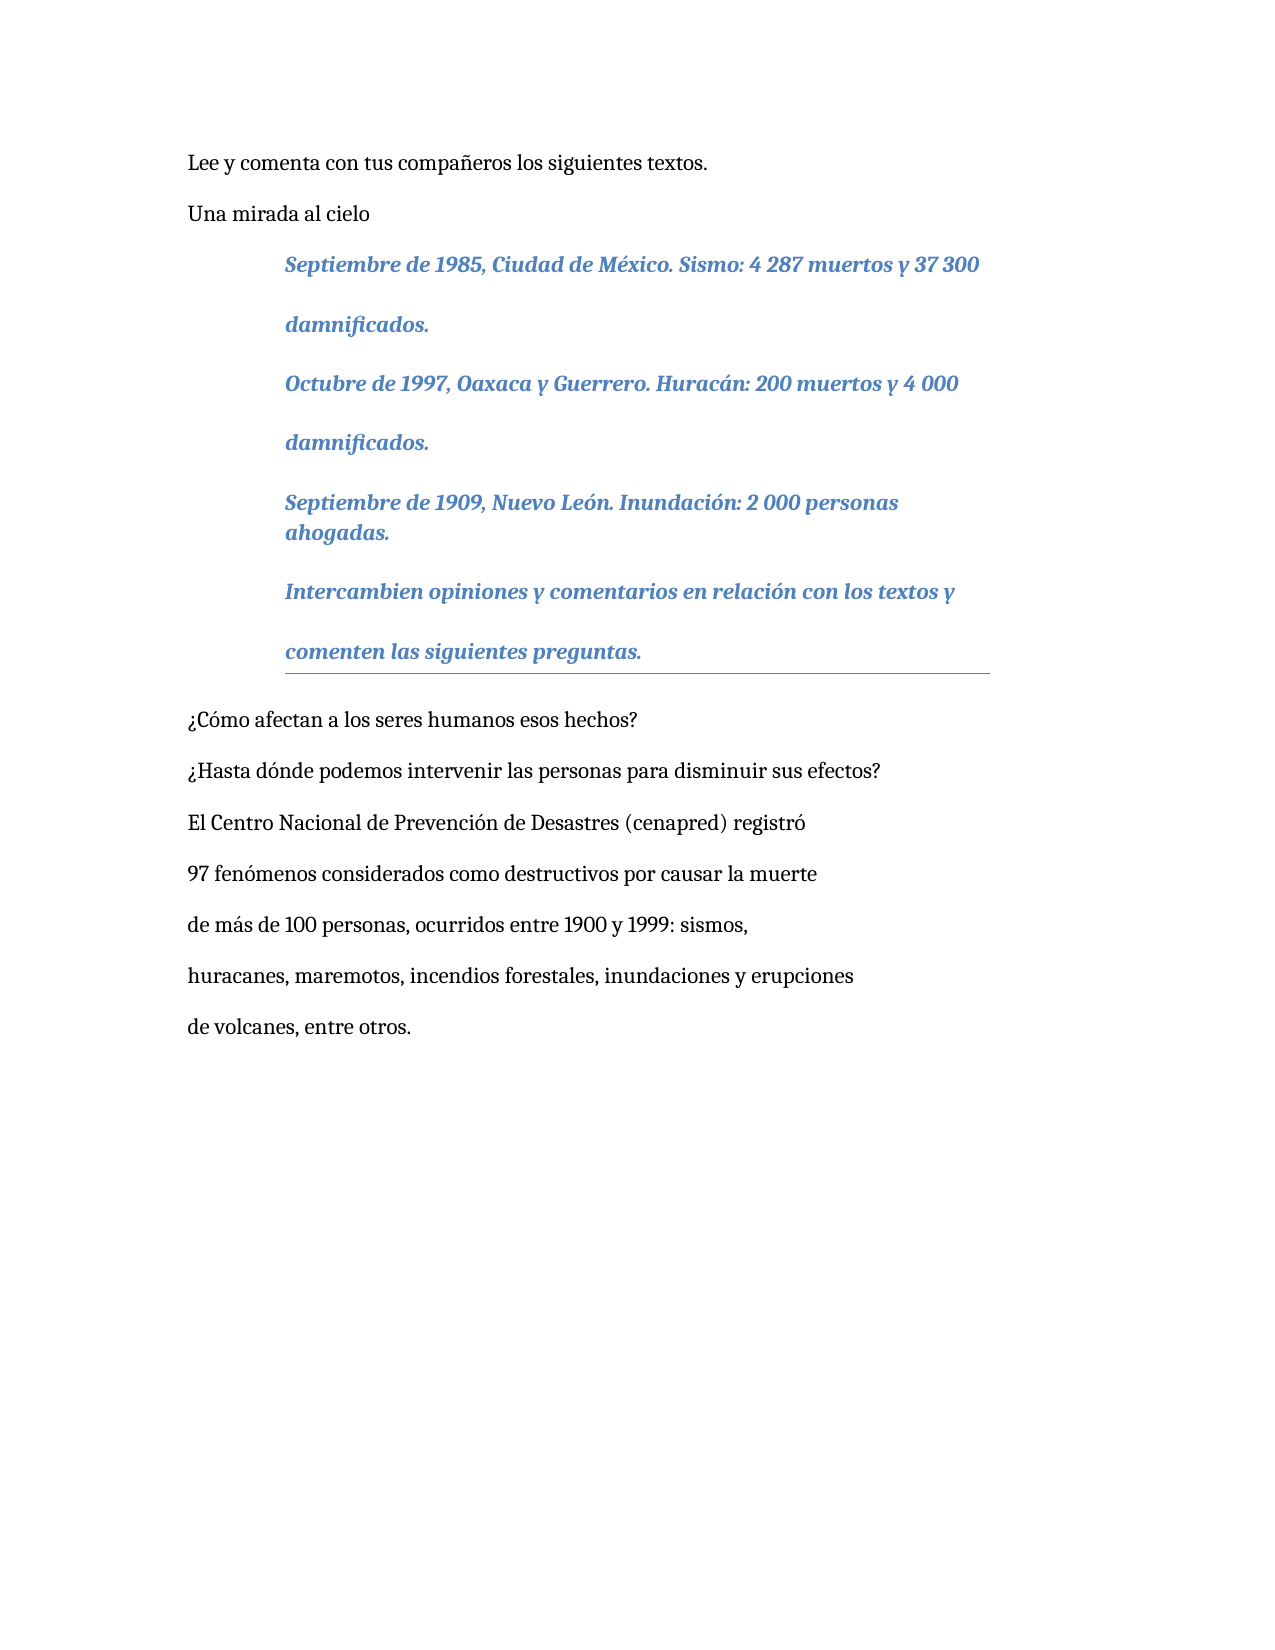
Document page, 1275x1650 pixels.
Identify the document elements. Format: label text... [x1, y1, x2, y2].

text ¿Hasta dónde podemos intervenir las personas para disminuir sus efectos? [187, 758, 1087, 785]
text Septiembre de 1909, Nuevo León. Inundación: 2 000 personas ahogadas. [285, 489, 990, 546]
text de volcanes, entre otros. [187, 1013, 1087, 1040]
text Septiembre de 1985, Ciudad de México. Sismo: 4 287 muertos y 37 300 [285, 252, 990, 278]
text damnificados. [285, 430, 990, 457]
text 97 fenómenos considerados como destructivos por causar la muerte [187, 860, 1087, 887]
text huracanes, maremotos, incendios forestales, inundaciones y erupciones [187, 962, 1087, 989]
text El Centro Nacional de Prevención de Desastres (cenapred) registró [187, 809, 1087, 836]
text Lee y comenta con tus compañeros los siguientes textos. [187, 150, 1087, 176]
text comenten las siguientes preguntas. [285, 638, 990, 673]
text ¿Cómo afectan a los seres humanos esos hechos? [187, 707, 1087, 734]
text damnificados. [285, 311, 990, 338]
text de más de 100 personas, ocurridos entre 1900 y 1999: sismos, [187, 911, 1087, 938]
text Octubre de 1997, Oaxaca y Guerrero. Huracán: 200 muertos y 4 000 [285, 371, 990, 397]
text Una mirada al cielo [187, 201, 1087, 227]
text Intercambien opiniones y comentarios en relación con los textos y [285, 579, 990, 606]
